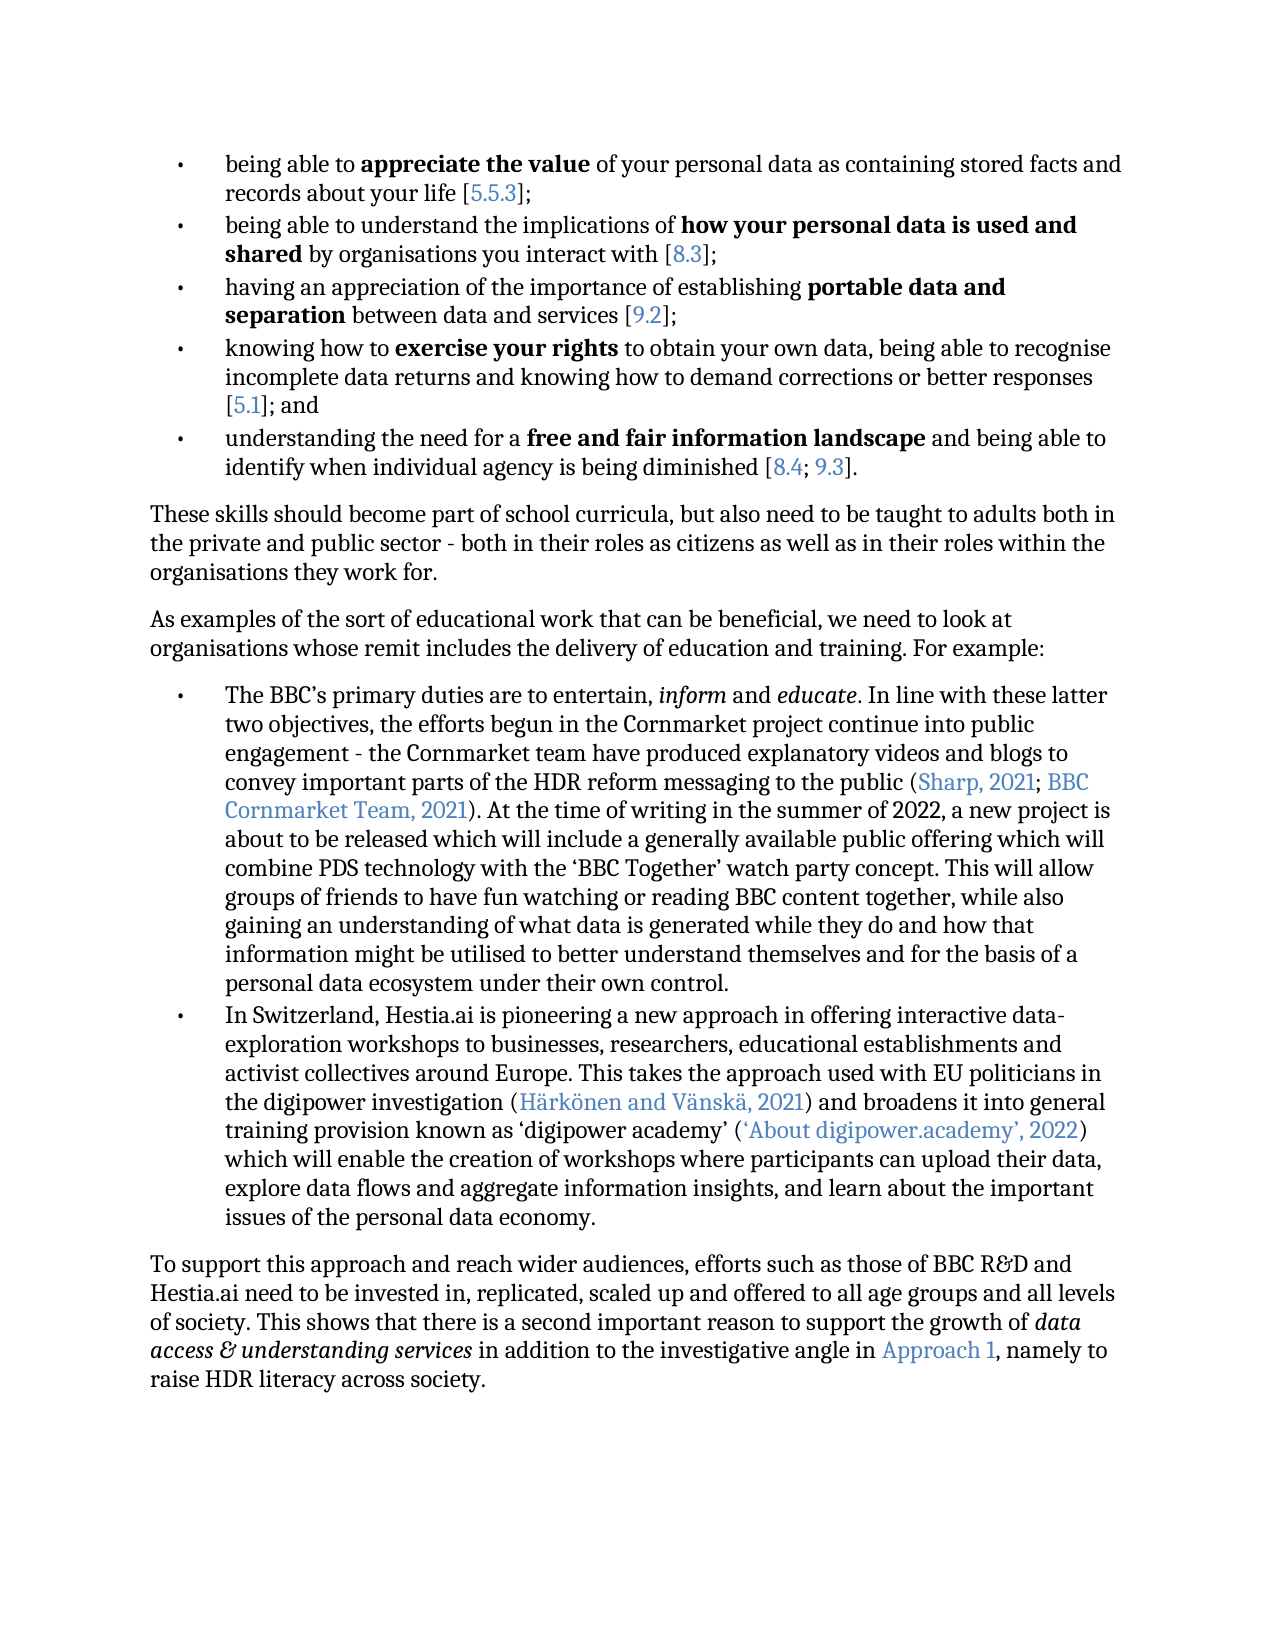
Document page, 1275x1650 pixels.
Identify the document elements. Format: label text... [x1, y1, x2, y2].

text These skills should become part of school curricula, but also need to be taught to adults both in the private and public sector - both in their roles as citizens as well as in their roles within the organisations they work for. [150, 500, 1125, 586]
text As examples of the sort of educational work that can be beneficial, we need to look at organisations whose remit includes the delivery of education and training. For example: [150, 605, 1125, 662]
list having an appreciation of the importance of establishing portable data and separation between data and services [9.2]; [175, 272, 1125, 330]
text To support this approach and reach wider audiences, efforts such as those of BBC R&D and Hestia.ai need to be invested in, replicated, scaled up and offered to all age groups and all levels of society. This shows that there is a second important reason to support the growth of data access & understanding services in addition to the investigative angle in Approach 1, namely to raise HDR literacy across society. [150, 1250, 1125, 1394]
list The BBC’s primary duties are to entertain, inform and educate. In line with these latter two objectives, the efforts begun in the Cornmarket project continue into public engagement - the Cornmarket team have produced explanatory videos and blogs to convey important parts of the HDR reform messaging to the public (Sharp, 2021; BBC Cornmarket Team, 2021). At the time of writing in the summer of 2022, a new project is about to be released which will include a generally available public offering which will combine PDS technology with the ‘BBC Together’ watch party concept. This will allow groups of friends to have fun watching or reading BBC content together, while also gaining an understanding of what data is generated while they do and how that information might be utilised to better understand themselves and for the basis of a personal data ecosystem under their own control. [175, 681, 1125, 997]
list knowing how to exercise your rights to obtain your own data, being able to recognise incomplete data returns and knowing how to demand corrections or better responses [5.1]; and [175, 334, 1125, 420]
list being able to understand the implications of how your personal data is used and shared by organisations you interact with [8.3]; [175, 211, 1125, 269]
list being able to appreciate the value of your personal data as containing stored facts and records about your life [5.5.3]; [175, 150, 1125, 207]
list understanding the need for a free and fair information landscape and being able to identify when individual agency is being diminished [8.4; 9.3]. [175, 424, 1125, 481]
list In Switzerland, Hestia.ai is pioneering a new approach in offering interactive data-exploration workshops to businesses, researchers, educational establishments and activist collectives around Europe. This takes the approach used with EU politicians in the digipower investigation (Härkönen and Vänskä, 2021) and broadens it into general training provision known as ‘digipower academy’ (‘About digipower.academy’, 2022) which will enable the creation of workshops where participants can upload their data, explore data flows and aggregate information insights, and learn about the important issues of the personal data economy. [175, 1001, 1125, 1231]
